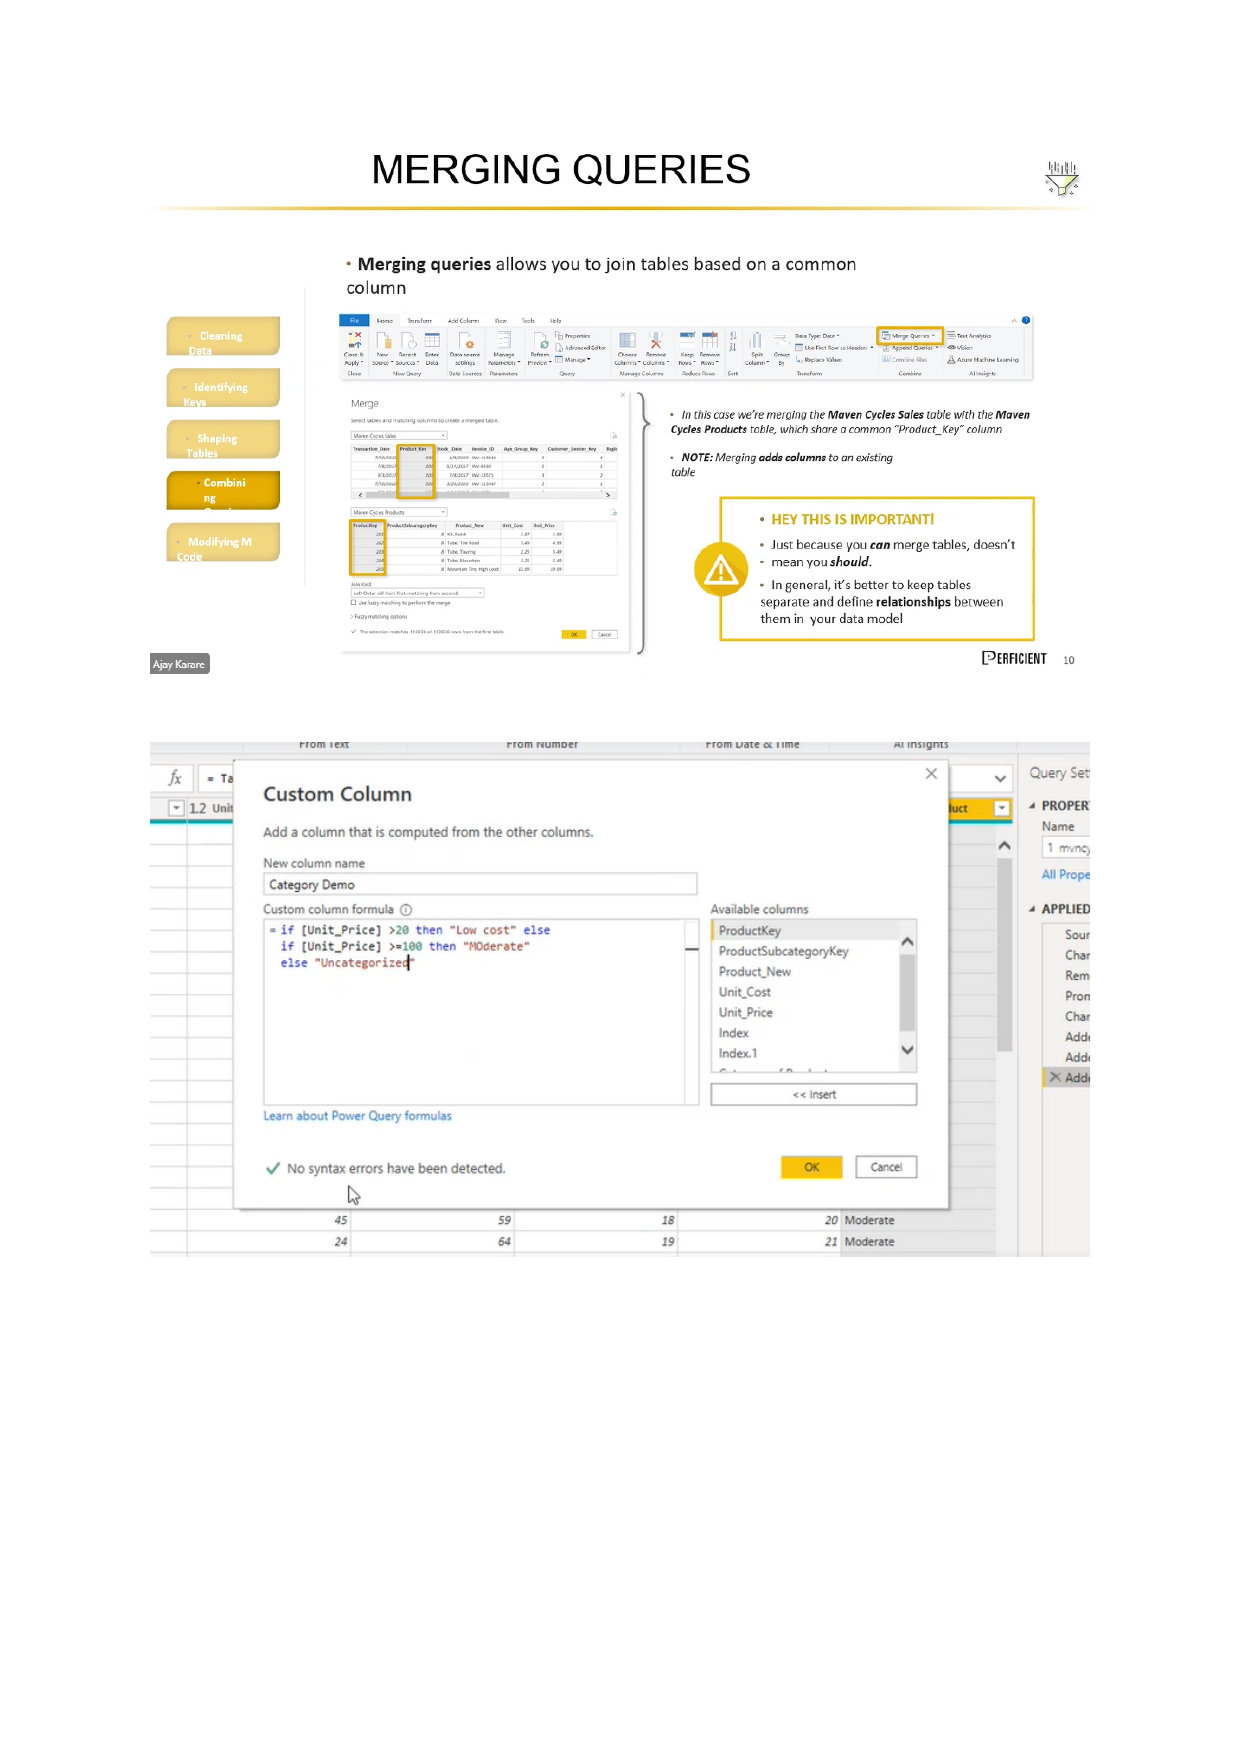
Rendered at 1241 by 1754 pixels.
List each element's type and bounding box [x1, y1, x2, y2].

picture [150, 150, 1091, 677]
picture [150, 742, 1091, 1257]
